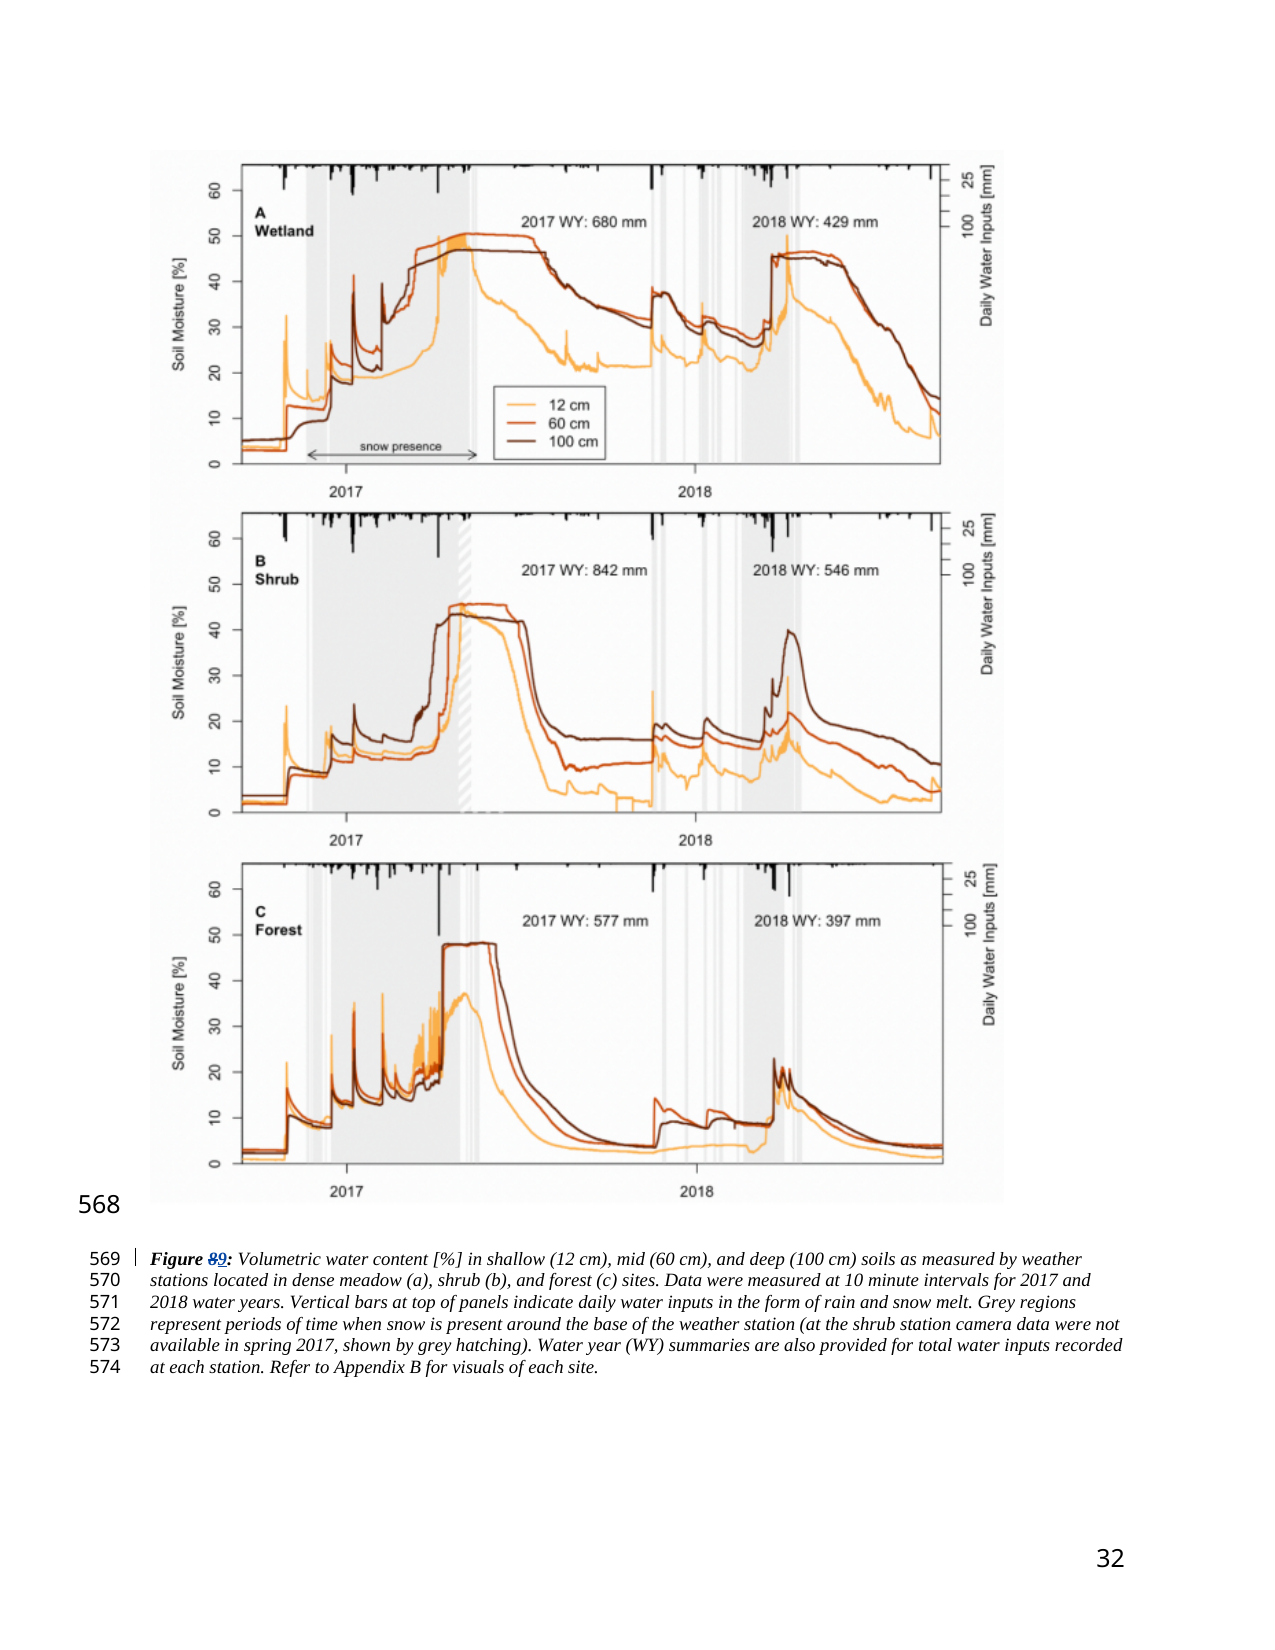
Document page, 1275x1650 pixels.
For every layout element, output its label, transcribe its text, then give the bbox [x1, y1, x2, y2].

text Figure : Volumetric water content [%] in shallow (12 cm), mid (60 cm), and deep (100 cm) soils as measured by weather stations located in dense meadow (a), shrub (b), and forest (c) sites. Data were measured at 10 minute intervals for 2017 and 2018 water years. Vertical bars at top of panels indicate daily water inputs in the form of rain and snow melt. Grey regions represent periods of time when snow is present around the base of the weather station (at the shrub station camera data were not available in spring 2017, shown by grey hatching). Water year (WY) summaries are also provided for total water inputs recorded at each station. Refer to Appendix B for visuals of each site. [150, 1248, 1125, 1377]
